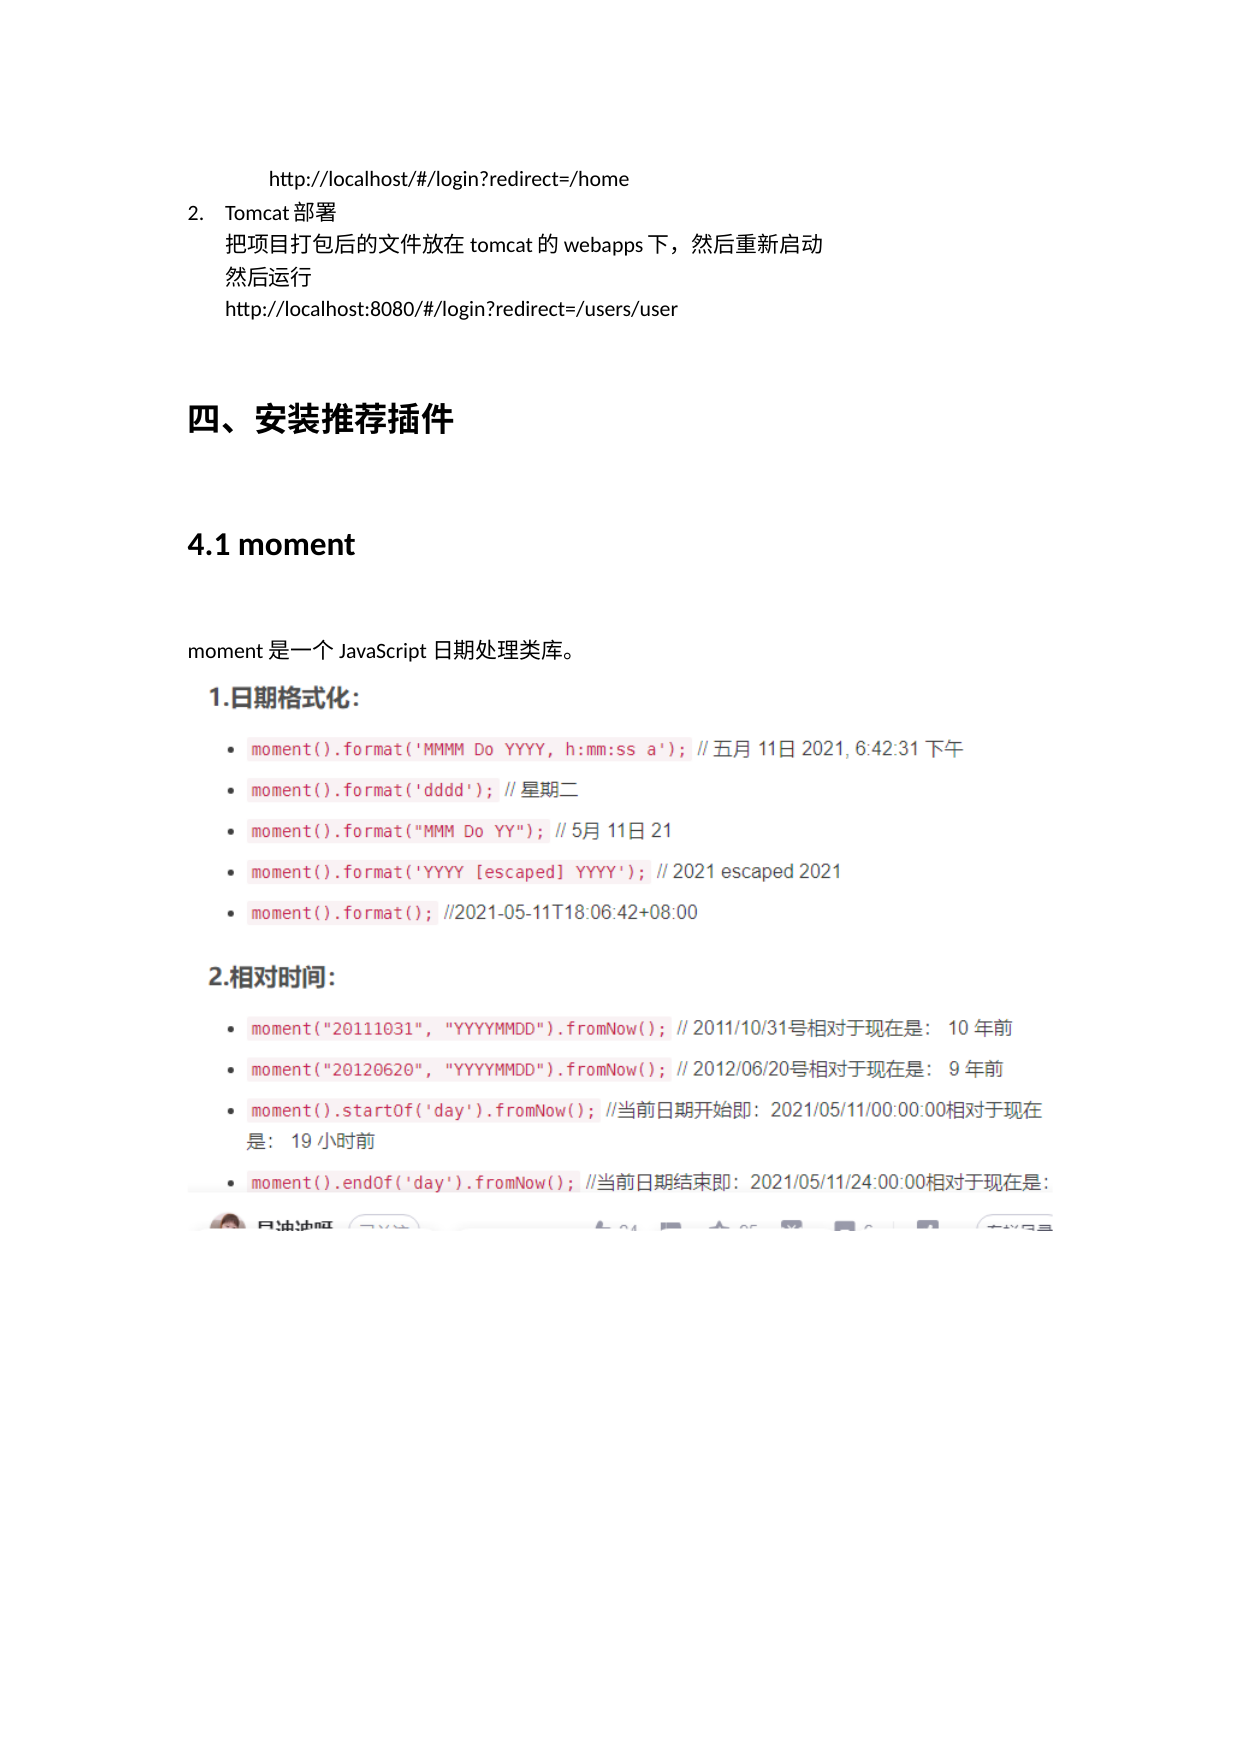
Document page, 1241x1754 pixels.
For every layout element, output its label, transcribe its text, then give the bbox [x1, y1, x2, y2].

list 然后运行 [225, 259, 1053, 292]
text moment 是一个 JavaScript 日期处理类库。 [187, 633, 1053, 665]
subtitle 4.1 moment [187, 511, 1053, 576]
subtitle 四、安装推荐插件 [187, 384, 1053, 449]
list Tomcat部署 [187, 194, 1053, 227]
list http://localhost:8080/#/login?redirect=/users/user [225, 292, 1053, 324]
list http://localhost/#/login?redirect=/home [269, 162, 1053, 194]
picture [187, 665, 1053, 1231]
list 把项目打包后的文件放在tomcat的webapps下，然后重新启动 [225, 227, 1053, 259]
